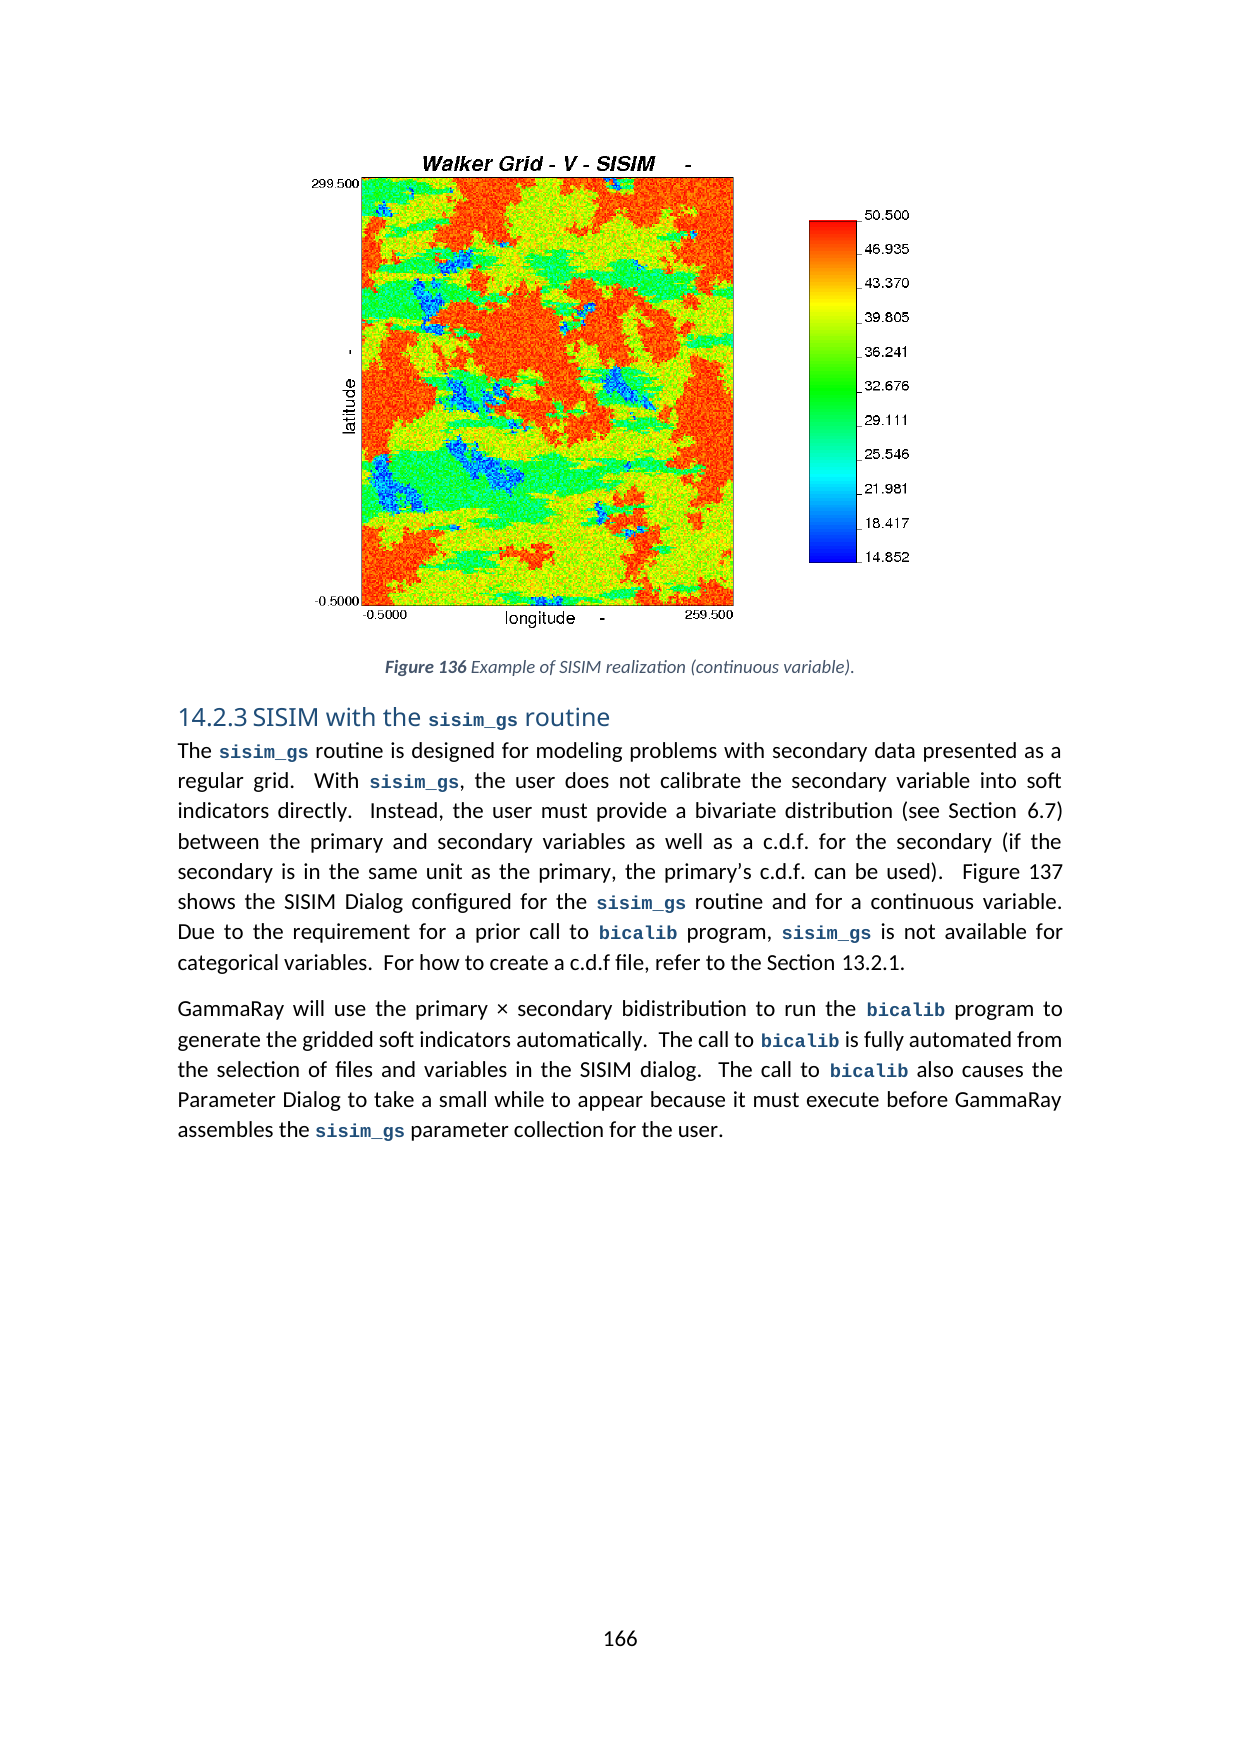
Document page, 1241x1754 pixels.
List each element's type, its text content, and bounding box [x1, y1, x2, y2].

text Figure 136 Example of SISIM realization (continuous variable). [177, 656, 1063, 678]
text GammaRay will use the primary × secondary bidistribution to run the bicalib program to generate the gridded soft indicators automatically. The call to bicalib is fully automated from the selection of files and variables in the SISIM dialog. The call to bicalib also causes the Parameter Dialog to take a small while to appear because it must execute before GammaRay assembles the sisim_gs parameter collection for the user. [177, 994, 1063, 1143]
text The sisim_gs routine is designed for modeling problems with secondary data presented as a regular grid. With sisim_gs, the user does not calibrate the secondary variable into soft indicators directly. Instead, the user must provide a bivariate distribution (see Section 6.7) between the primary and secondary variables as well as a c.d.f. for the secondary (if the secondary is in the same unit as the primary, the primary’s c.d.f. can be used). Figure 137 shows the SISIM Dialog configured for the sisim_gs routine and for a continuous variable. Due to the requirement for a prior call to bicalib program, sisim_gs is not available for categorical variables. For how to create a c.d.f file, refer to the Section 13.2.1. [177, 736, 1063, 976]
subtitle SISIM with the sisim_gs routine [177, 699, 1063, 733]
picture [309, 147, 931, 637]
